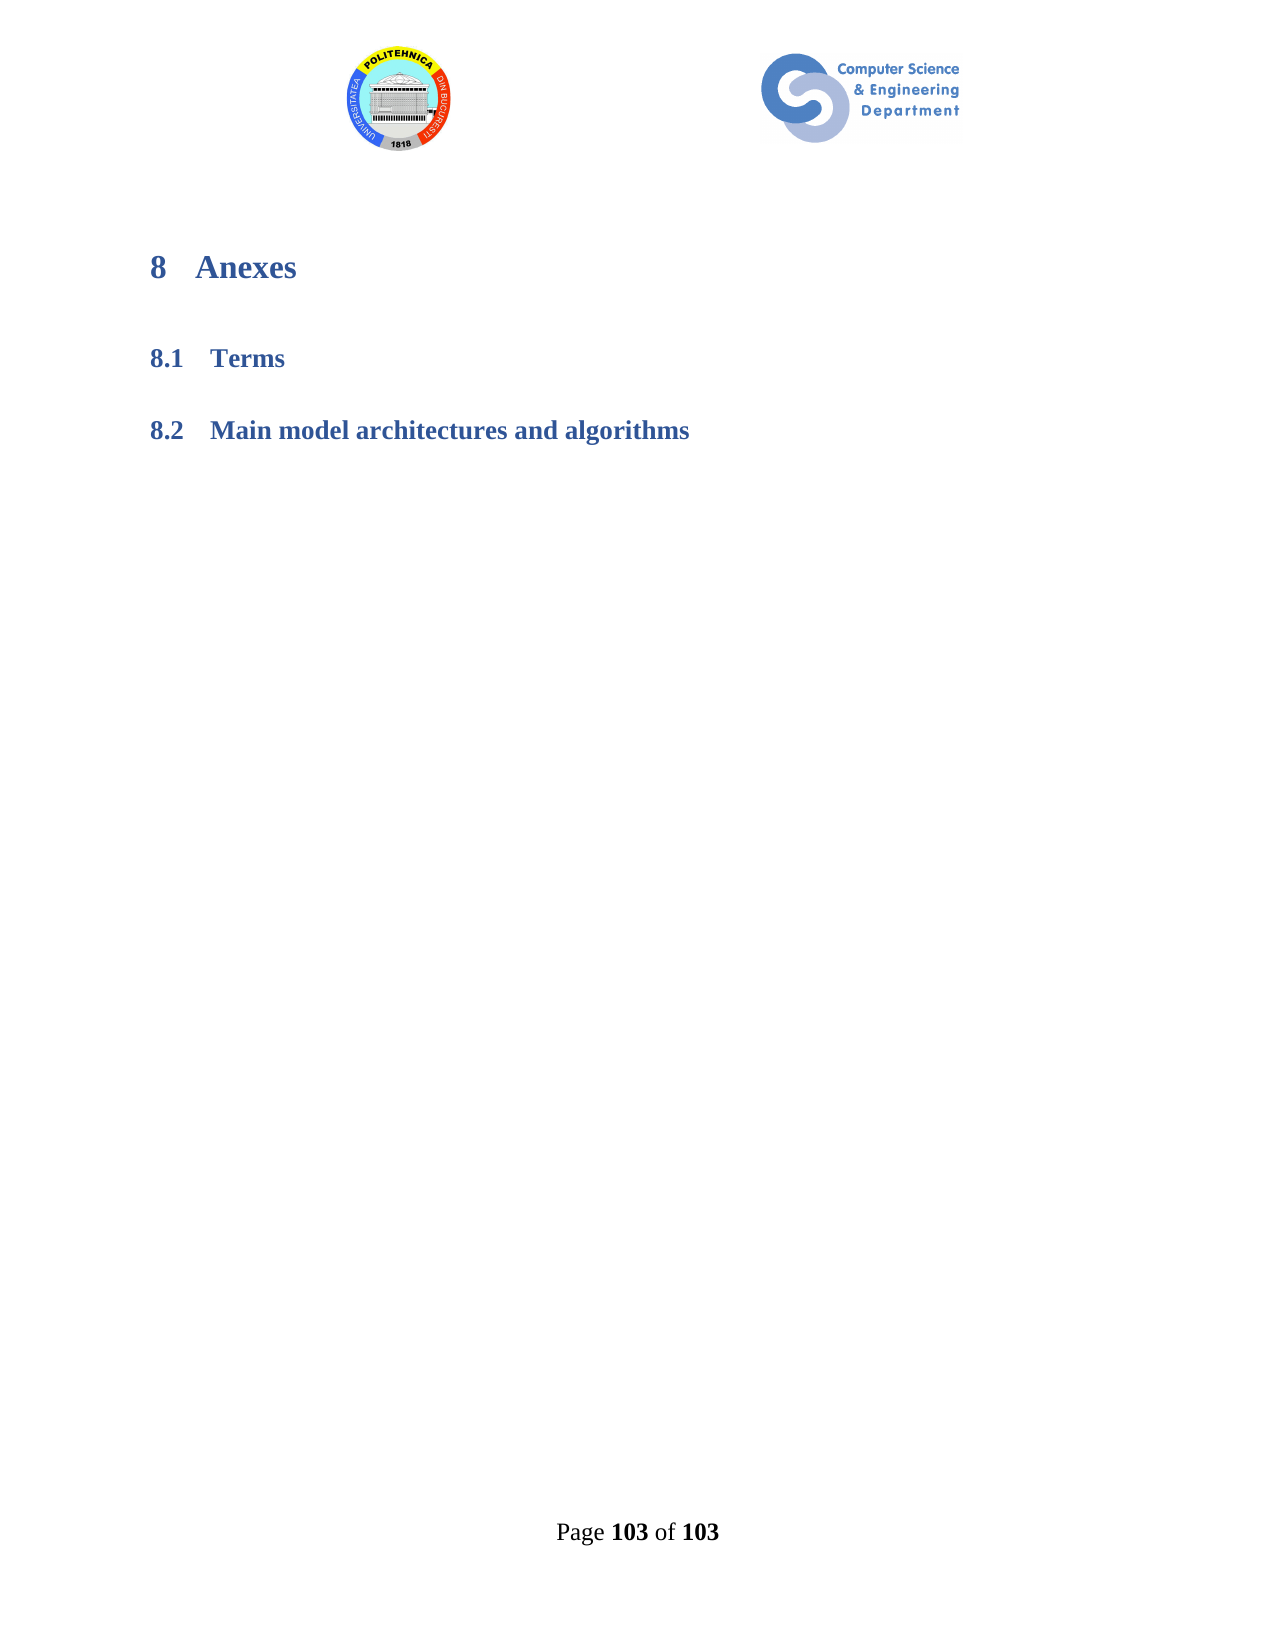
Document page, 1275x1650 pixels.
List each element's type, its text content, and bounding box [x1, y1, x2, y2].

subtitle Main model architectures and algorithms [150, 414, 1125, 445]
subtitle Terms [150, 342, 1125, 373]
picture [346, 46, 451, 151]
subtitle Anexes [150, 247, 1125, 285]
picture [760, 53, 963, 144]
